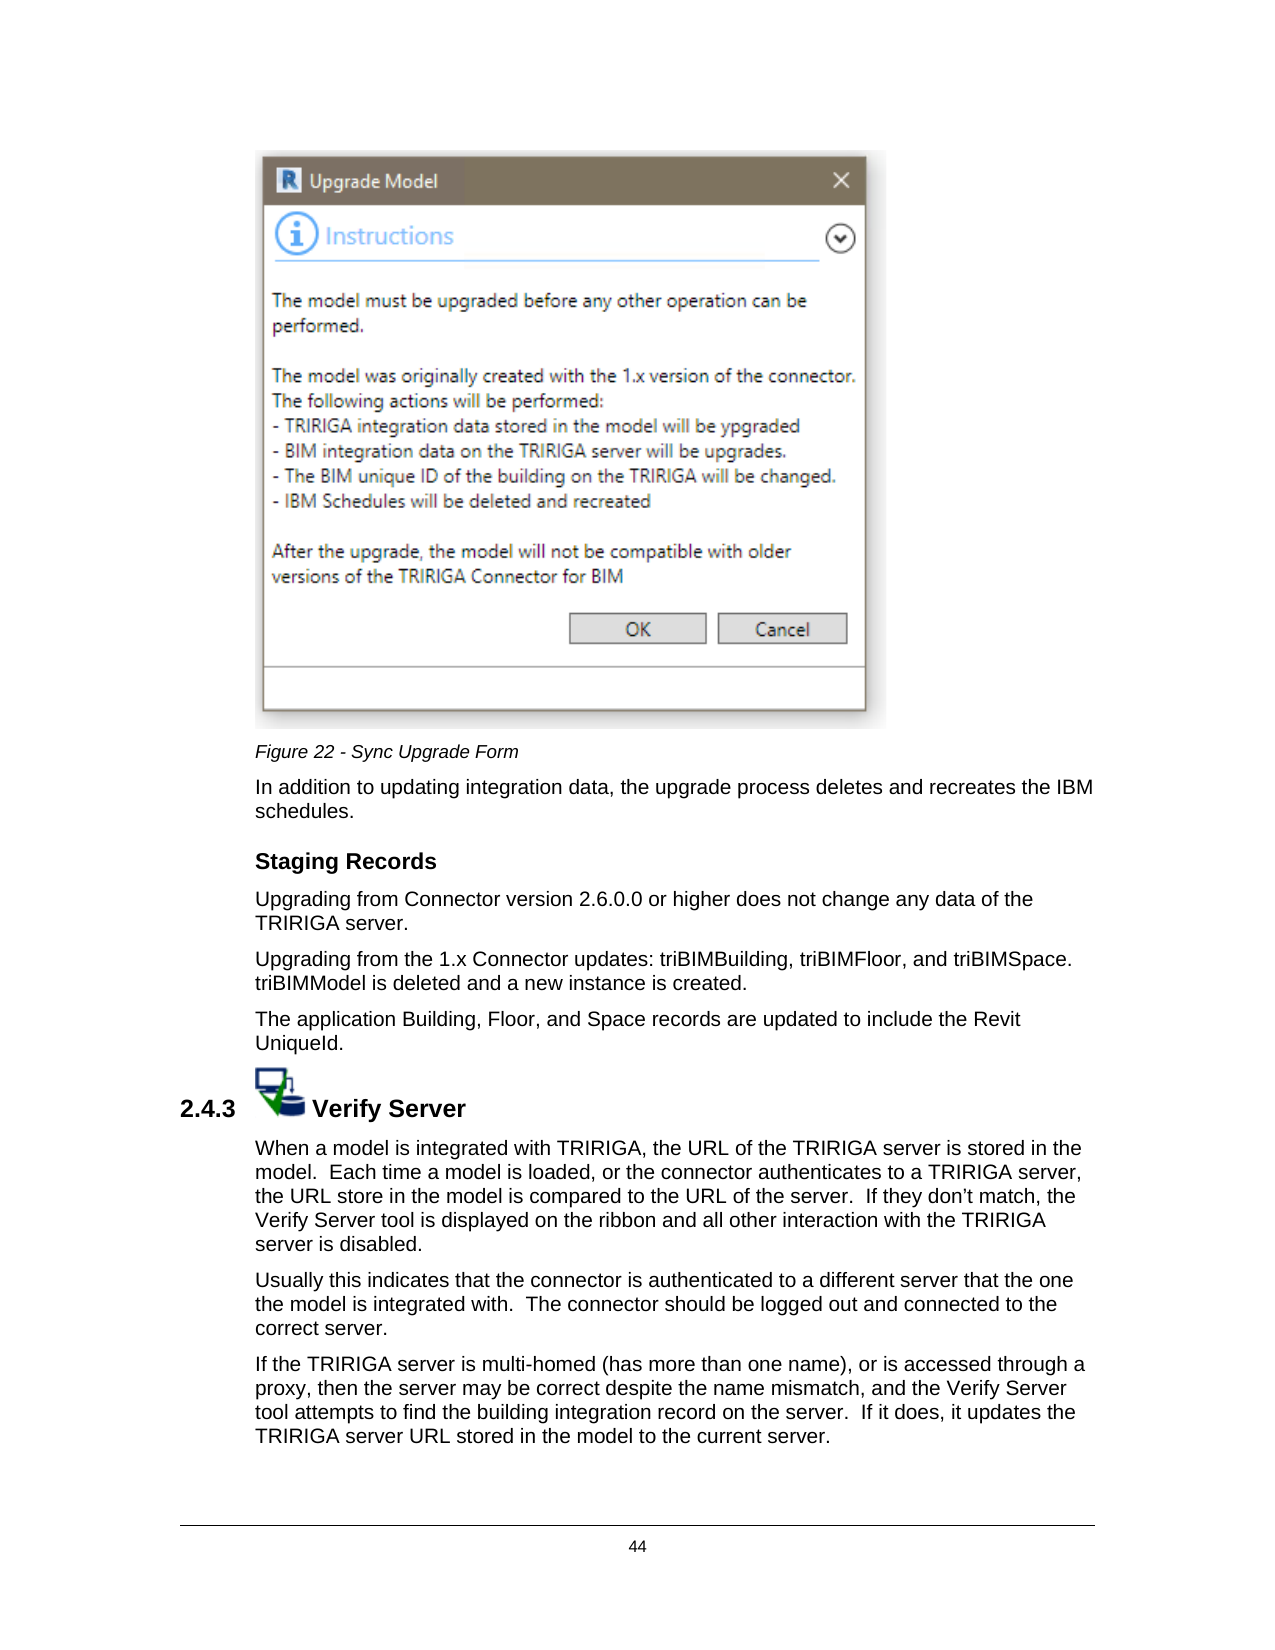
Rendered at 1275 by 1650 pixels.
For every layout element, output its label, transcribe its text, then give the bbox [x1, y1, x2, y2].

picture [255, 1067, 306, 1118]
text If the TRIRIGA server is multi-homed (has more than one name), or is accessed through a proxy, then the server may be correct despite the name mismatch, and the Verify Server tool attempts to find the building integration record on the server. If it does, it updates the TRIRIGA server URL stored in the model to the current server. [255, 1352, 1095, 1448]
text When a model is integrated with TRIRIGA, the URL of the TRIRIGA server is stored in the model. Each time a model is loaded, or the connector authenticates to a TRIRIGA server, the URL store in the model is compared to the URL of the server. If they don’t match, the Verify Server tool is displayed on the ribbon and all other interaction with the TRIRIGA server is disabled. [255, 1136, 1095, 1255]
text In addition to updating integration data, the upgrade process deletes and recreates the IBM schedules. [255, 775, 1095, 823]
text The application Building, Floor, and Space records are updated to include the Revit UniqueId. [255, 1007, 1095, 1055]
subtitle Staging Records [255, 848, 1095, 874]
text Upgrading from Connector version 2.6.0.0 or higher does not change any data of the TRIRIGA server. [255, 886, 1095, 934]
subtitle Verify Server [180, 1068, 1095, 1123]
picture [255, 150, 887, 729]
text Upgrading from the 1.x Connector updates: triBIMBuilding, triBIMFloor, and triBIMSpace. triBIMModel is deleted and a new instance is created. [255, 947, 1095, 995]
text Figure 22 - Sync Upgrade Form [255, 741, 1095, 762]
text Usually this indicates that the connector is authenticated to a different server that the one the model is integrated with. The connector should be logged out and connected to the correct server. [255, 1268, 1095, 1340]
